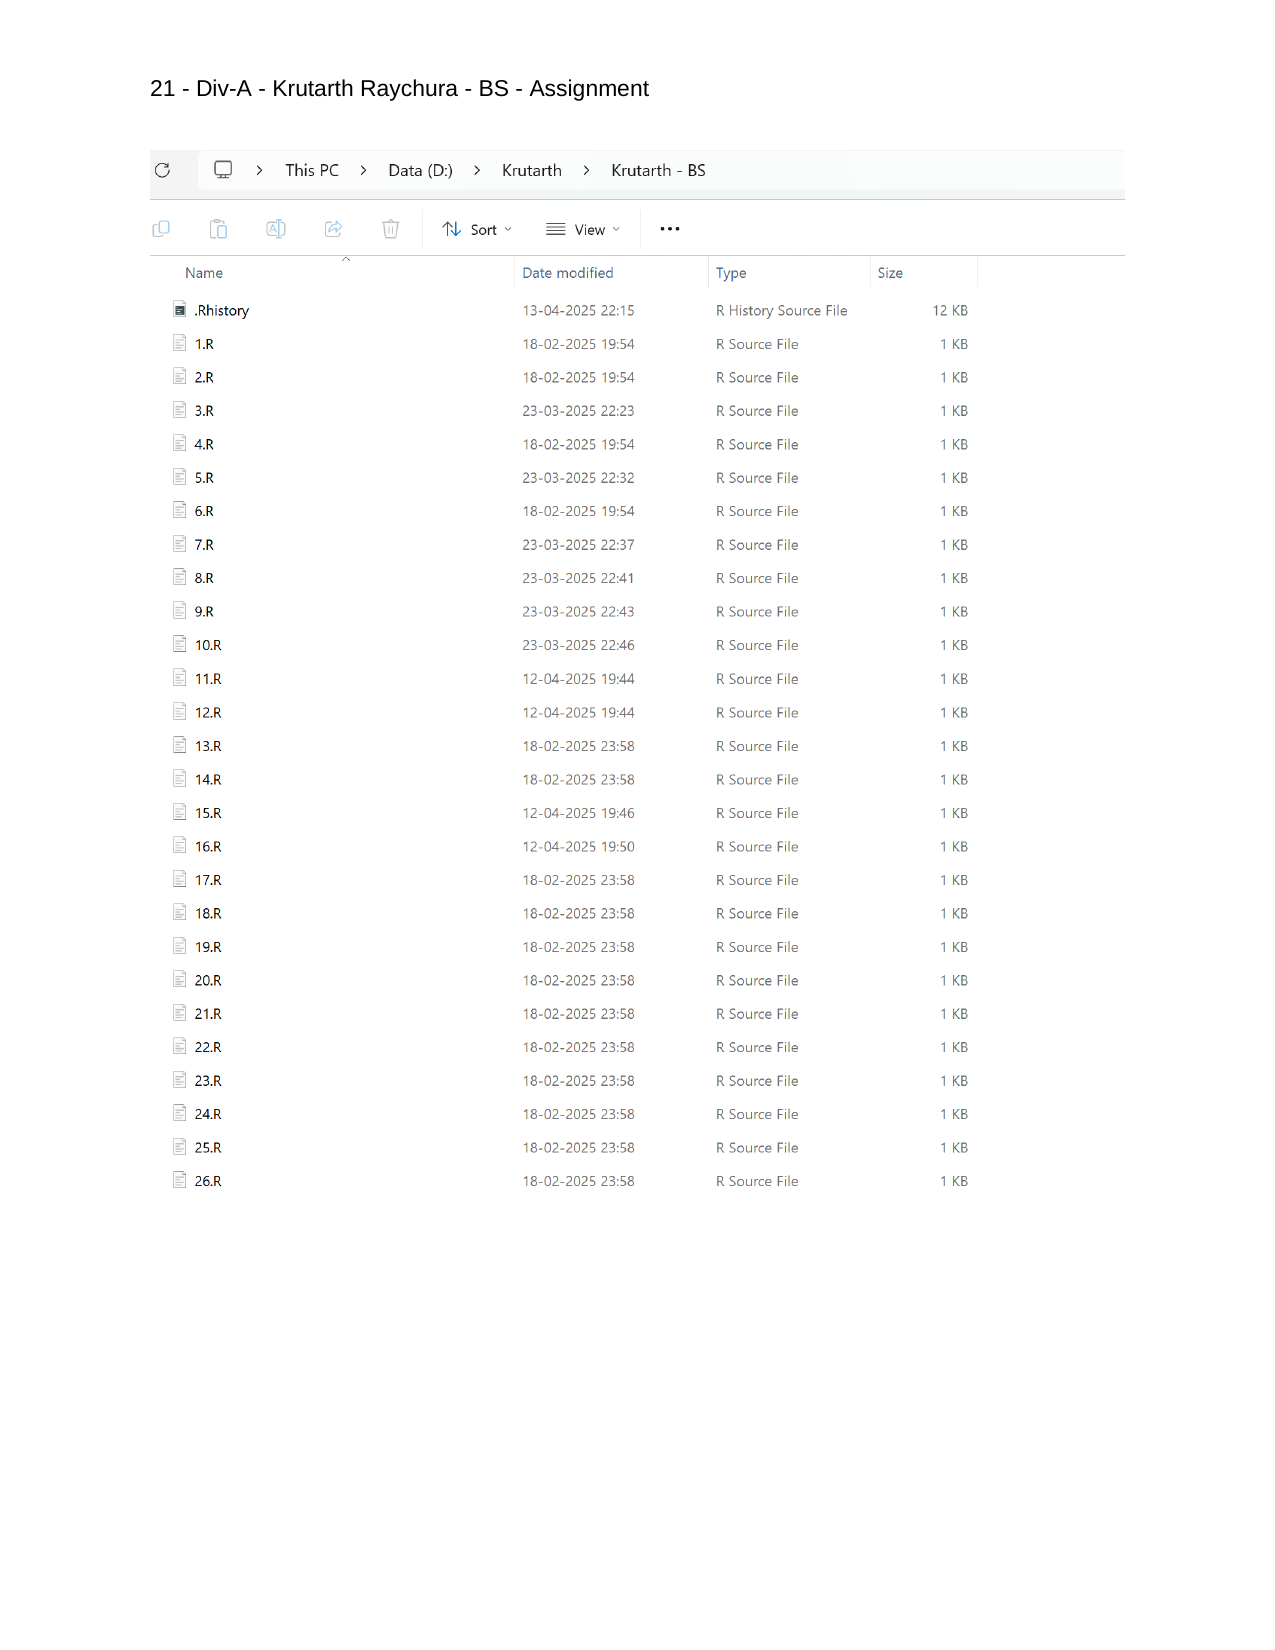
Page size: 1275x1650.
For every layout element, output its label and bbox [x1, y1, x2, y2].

picture [150, 150, 1125, 1202]
